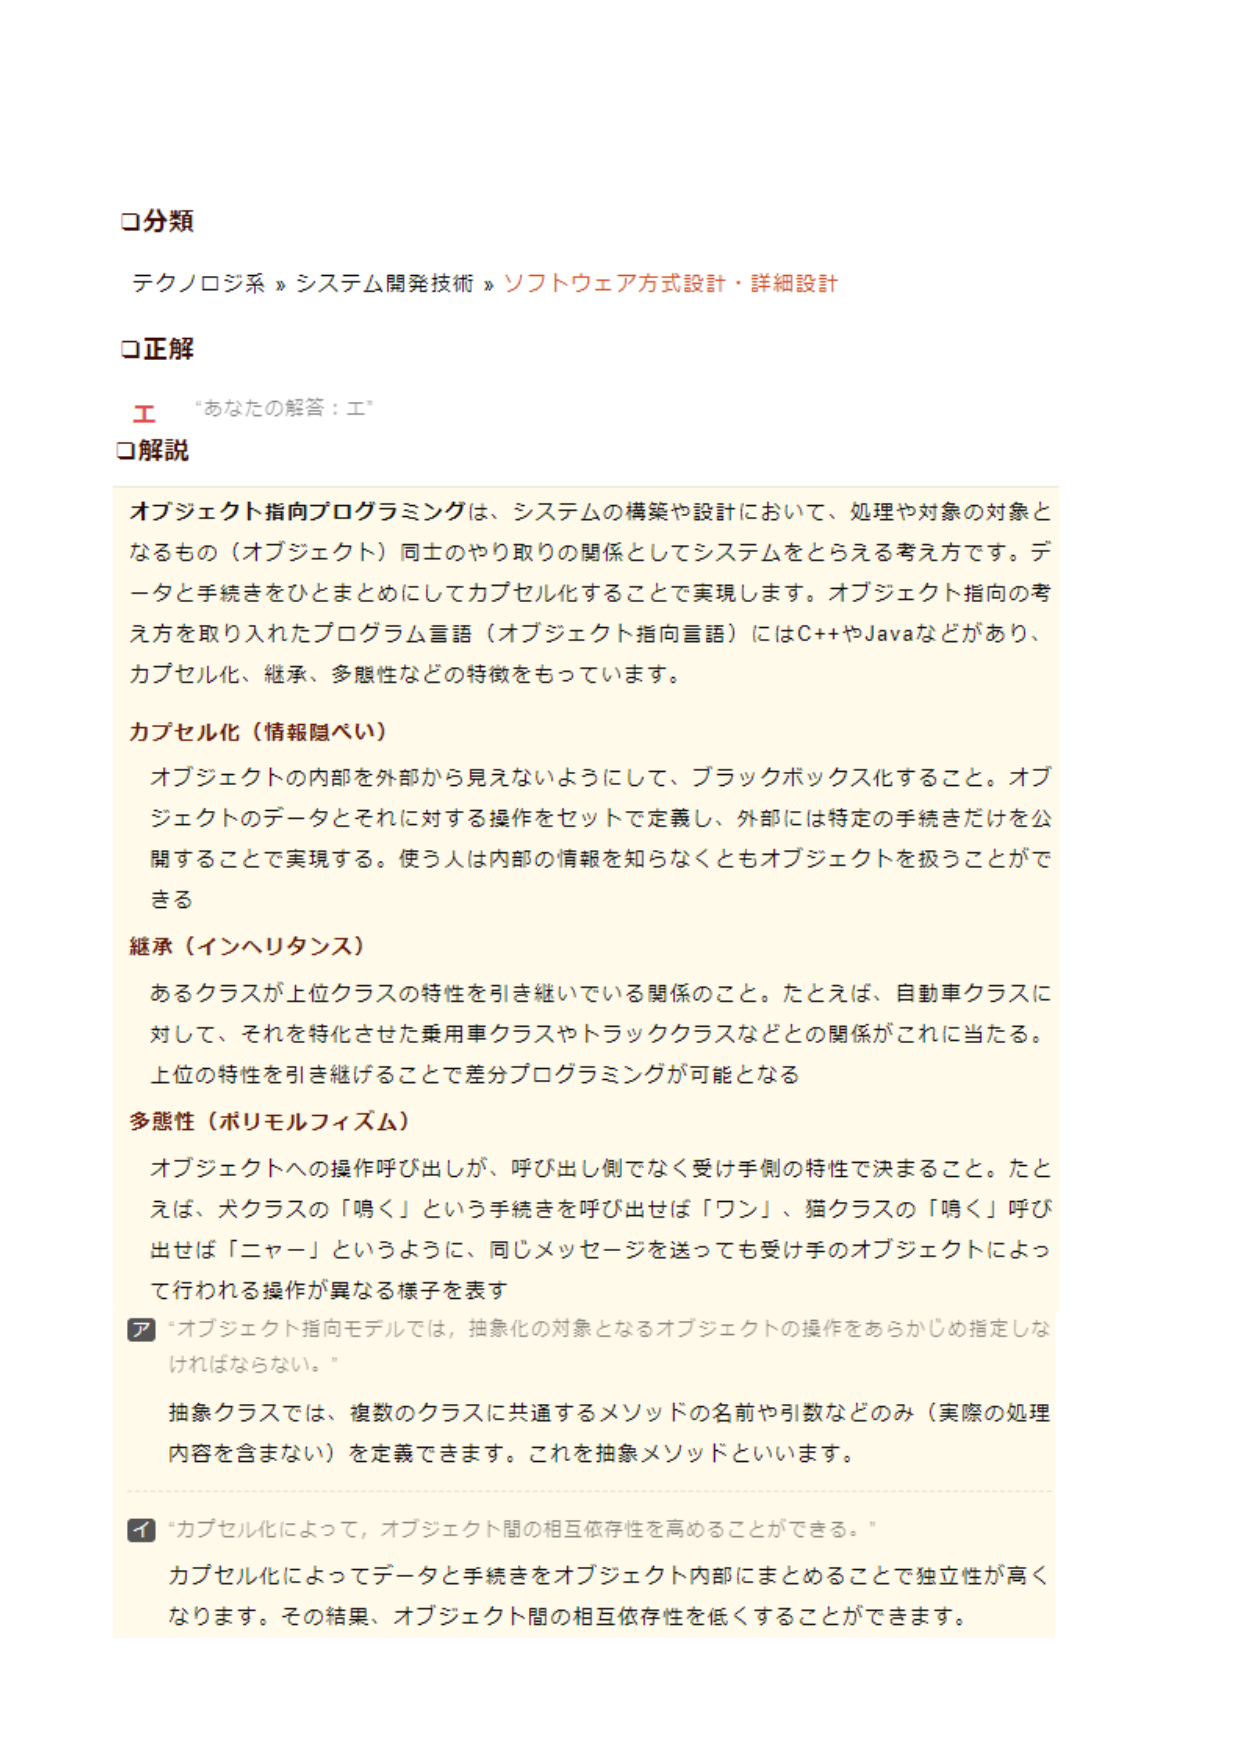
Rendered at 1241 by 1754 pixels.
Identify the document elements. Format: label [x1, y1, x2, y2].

picture [112, 202, 1060, 1638]
